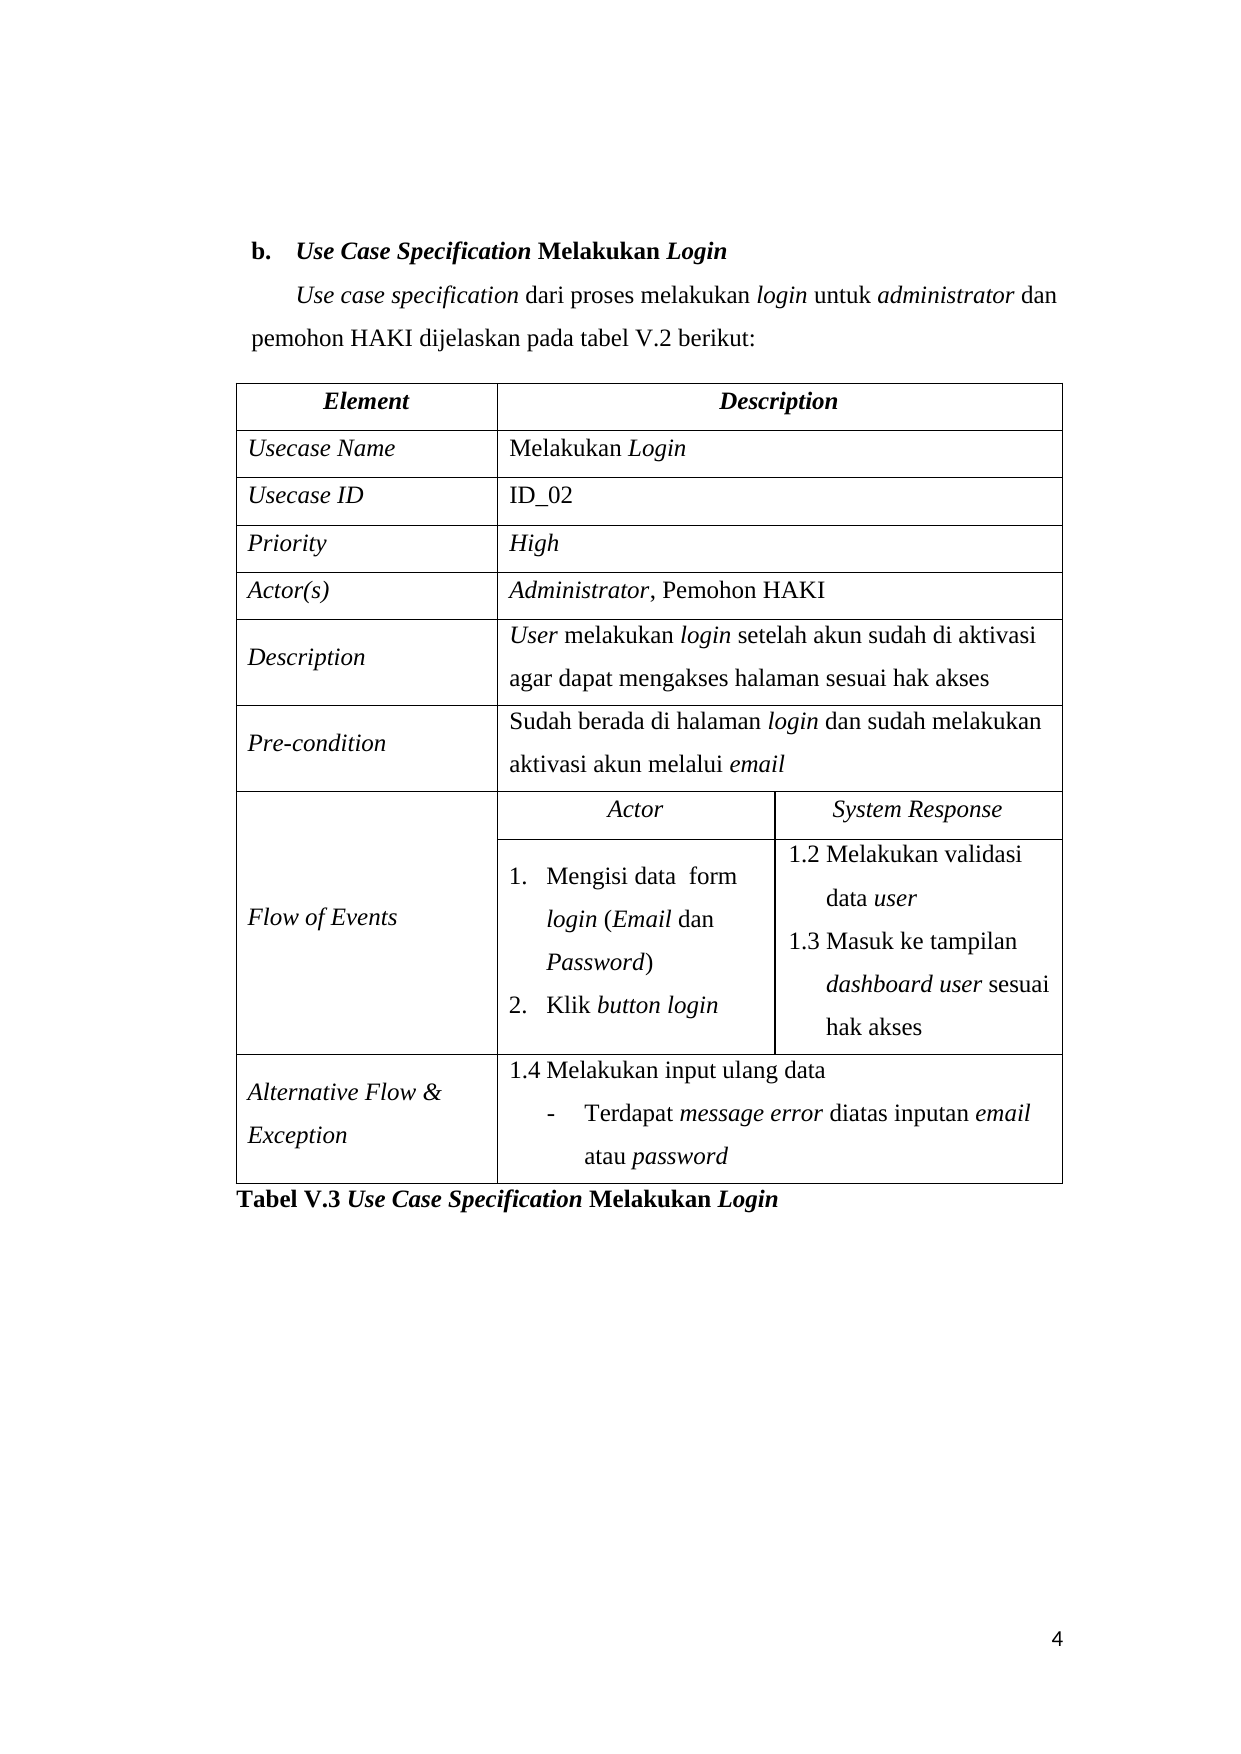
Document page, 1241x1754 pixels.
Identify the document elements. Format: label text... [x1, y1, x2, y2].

table_cell Melakukan Login [498, 431, 1062, 477]
table_cell Pre-condition [237, 706, 497, 791]
table_cell Melakukan validasi data user Masuk ke tampilan dashboard user sesuai hak akses [776, 840, 1062, 1054]
table_cell Flow of Events [237, 792, 497, 1054]
table_cell Sudah berada di halaman login dan sudah melakukan aktivasi akun melalui email [498, 706, 1062, 791]
table_cell High [498, 526, 1062, 572]
table_cell System Response [776, 792, 1062, 838]
table_cell Priority [237, 526, 497, 572]
subtitle Use Case Specification Melakukan Login [251, 236, 1063, 265]
table_cell Actor(s) [237, 573, 497, 619]
table_cell ID_02 [498, 478, 1062, 524]
table_cell Melakukan input ulang data Terdapat message error diatas inputan email atau password [498, 1055, 1062, 1183]
text Use case specification dari proses melakukan login untuk administrator dan pemohon HAKI dijelaskan pada tabel V.2 berikut: [251, 280, 1063, 352]
table_cell Description [237, 620, 497, 705]
table_cell Usecase ID [237, 478, 497, 524]
table_cell Usecase Name [237, 431, 497, 477]
table_cell Administrator, Pemohon HAKI [498, 573, 1062, 619]
table_header Description [498, 384, 1062, 430]
table_header Element [237, 384, 497, 430]
table_cell Alternative Flow & Exception [237, 1055, 497, 1183]
table_cell Mengisi data form login (Email dan Password) Klik button login [498, 840, 774, 1054]
table_cell User melakukan login setelah akun sudah di aktivasi agar dapat mengakses halaman sesuai hak akses [498, 620, 1062, 705]
table_cell Actor [498, 792, 774, 838]
